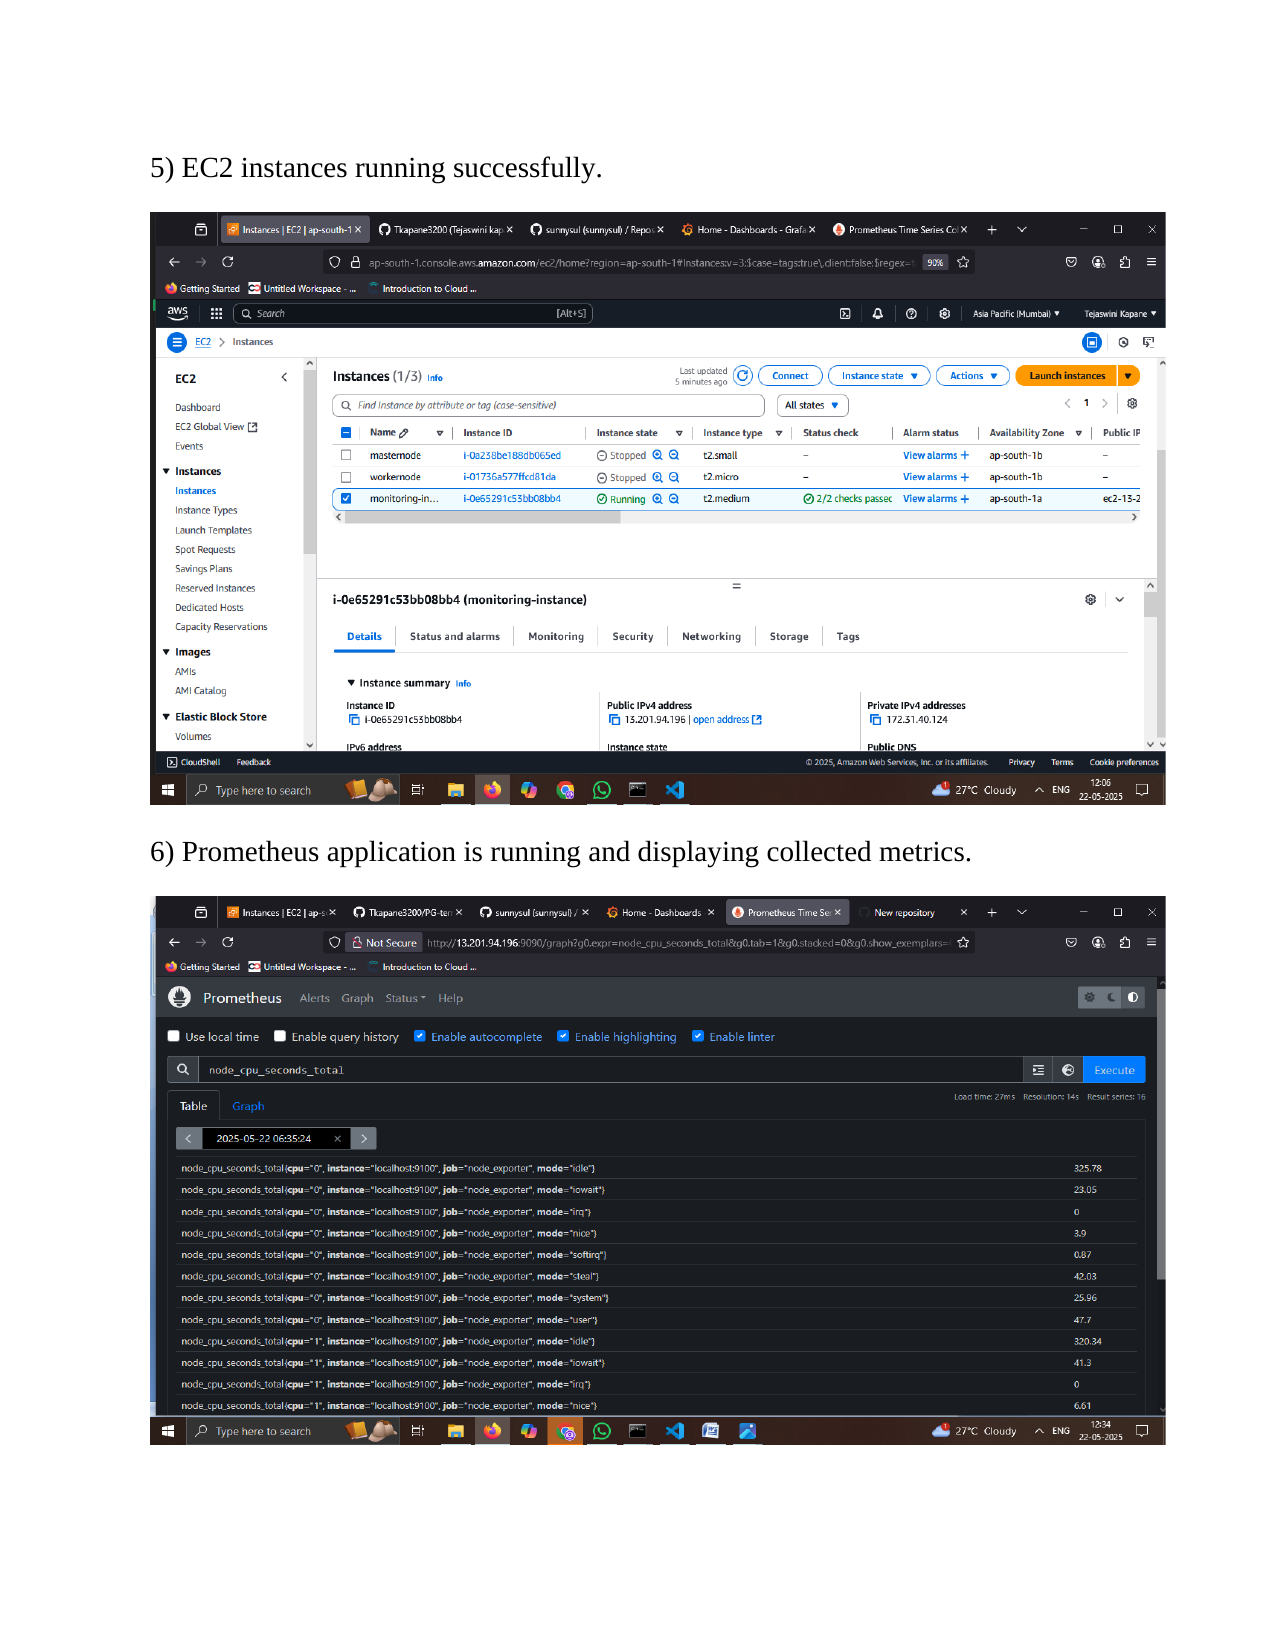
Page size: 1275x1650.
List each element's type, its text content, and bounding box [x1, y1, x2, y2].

text 6) Prometheus application is running and displaying collected metrics. [150, 834, 1125, 868]
text 5) EC2 instances running successfully. [150, 150, 1125, 183]
picture [150, 212, 1166, 805]
picture [150, 896, 1166, 1445]
